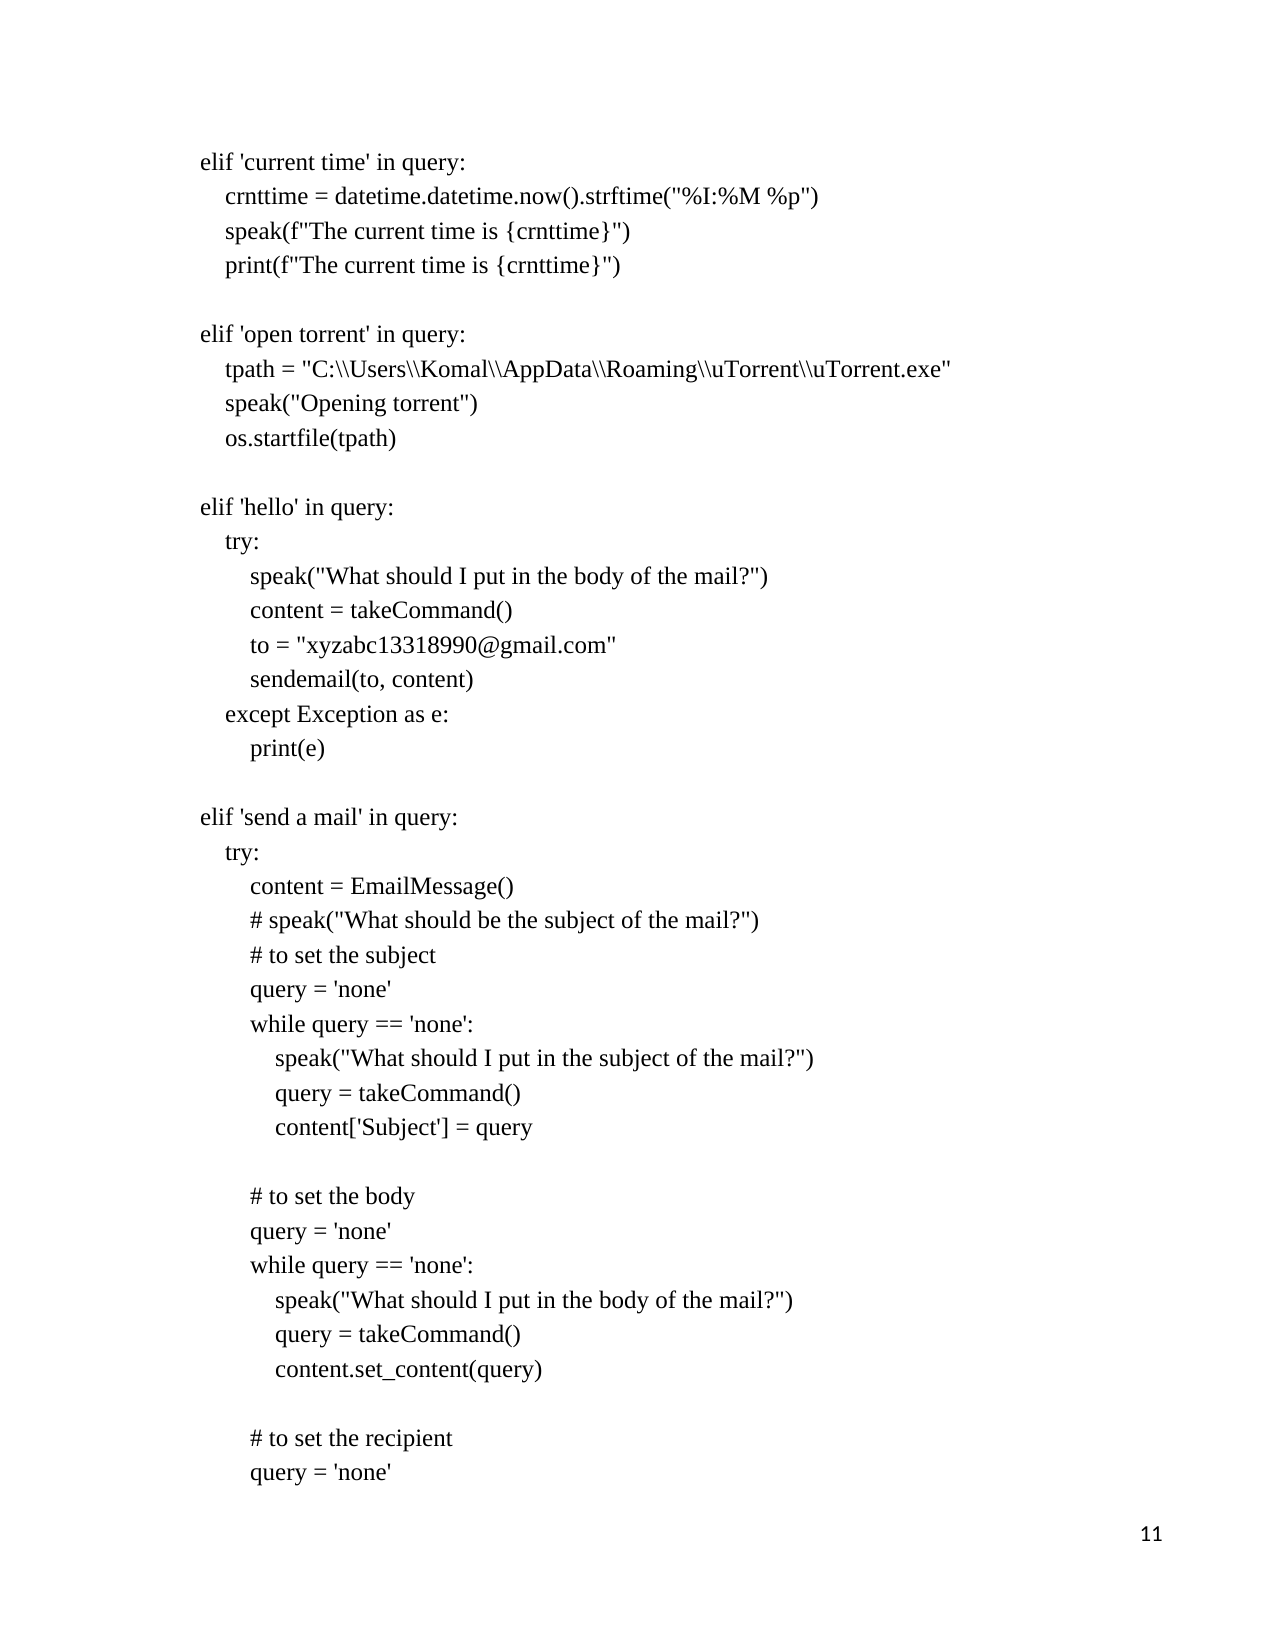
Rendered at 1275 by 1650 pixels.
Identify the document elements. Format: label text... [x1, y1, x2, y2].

text query = 'none' [150, 1457, 1162, 1486]
text elif 'current time' in query: [150, 147, 1162, 176]
text content['Subject'] = query [150, 1112, 1162, 1141]
text tpath = "C:\\Users\\Komal\\AppData\\Roaming\\uTorrent\\uTorrent.exe" [150, 354, 1162, 383]
text speak(f"The current time is {crnttime}") [150, 216, 1162, 245]
text # to set the subject [150, 940, 1162, 969]
text print(e) [150, 733, 1162, 762]
text while query == 'none': [150, 1250, 1162, 1279]
text print(f"The current time is {crnttime}") [150, 250, 1162, 279]
text speak("What should I put in the body of the mail?") [150, 561, 1162, 589]
text speak("What should I put in the body of the mail?") [150, 1285, 1162, 1313]
text try: [150, 526, 1162, 555]
text elif 'open torrent' in query: [150, 319, 1162, 348]
text content = takeCommand() [150, 595, 1162, 624]
text speak("What should I put in the subject of the mail?") [150, 1043, 1162, 1072]
text speak("Opening torrent") [150, 388, 1162, 417]
text content = EmailMessage() [150, 871, 1162, 900]
text crnttime = datetime.datetime.now().strftime("%I:%M %p") [150, 181, 1162, 210]
text query = takeCommand() [150, 1319, 1162, 1348]
text # to set the body [150, 1181, 1162, 1210]
text content.set_content(query) [150, 1354, 1162, 1382]
text elif 'hello' in query: [150, 492, 1162, 521]
text query = takeCommand() [150, 1078, 1162, 1107]
text os.startfile(tpath) [150, 423, 1162, 452]
text query = 'none' [150, 1216, 1162, 1244]
text while query == 'none': [150, 1009, 1162, 1038]
text to = "xyzabc13318990@gmail.com" [150, 630, 1162, 658]
text sendemail(to, content) [150, 664, 1162, 693]
text query = 'none' [150, 974, 1162, 1003]
text except Exception as e: [150, 699, 1162, 727]
text elif 'send a mail' in query: [150, 802, 1162, 831]
text # to set the recipient [150, 1423, 1162, 1451]
text # speak("What should be the subject of the mail?") [150, 906, 1162, 934]
text try: [150, 837, 1162, 865]
